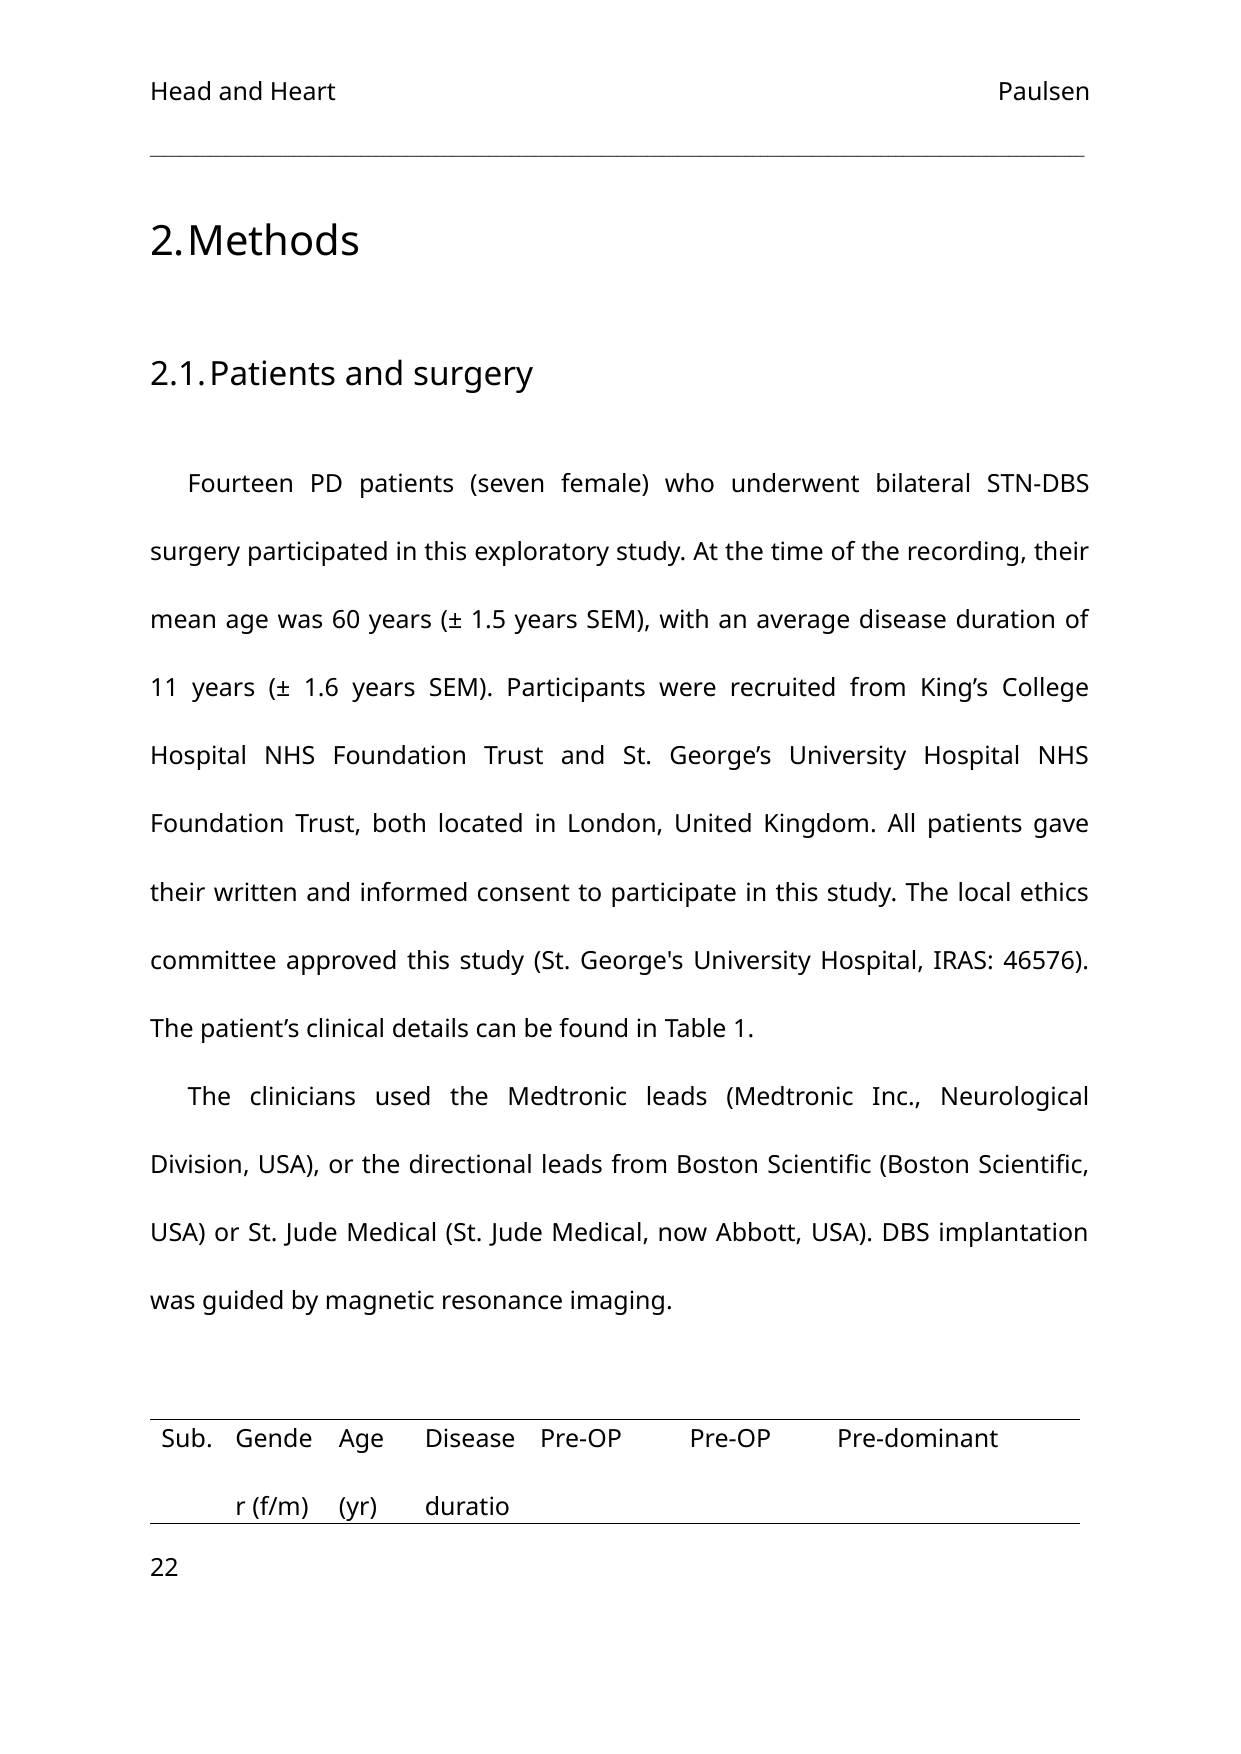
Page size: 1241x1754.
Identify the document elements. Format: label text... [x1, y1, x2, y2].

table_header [413, 1420, 529, 1522]
subtitle Methods [150, 211, 1090, 268]
subtitle Patients and surgery [150, 349, 1090, 395]
text The clinicians used the Medtronic leads (Medtronic Inc., Neurological Division, USA), or the directional leads from Boston Scientific (Boston Scientific, USA) or St. Jude Medical (St. Jude Medical, now Abbott, USA). DBS implantation was guided by magnetic resonance imaging. [150, 1078, 1090, 1317]
table_header Sub. [150, 1420, 224, 1522]
table_header Age (yr) [328, 1420, 413, 1522]
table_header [529, 1420, 678, 1522]
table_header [826, 1420, 1080, 1522]
table_header Pre-OP UPDSR-III ON [678, 1420, 826, 1522]
table_header Gender (f/m) [224, 1420, 327, 1522]
text Fourteen PD patients (seven female) who underwent bilateral STN-DBS surgery participated in this exploratory study. At the time of the recording, their mean age was 60 years (± 1.5 years SEM), with an average disease duration of 11 years (± 1.6 years SEM). Participants were recruited from King’s College Hospital NHS Foundation Trust and St. George’s University Hospital NHS Foundation Trust, both located in London, United Kingdom. All patients gave their written and informed consent to participate in this study. The local ethics committee approved this study (St. George's University Hospital, IRAS: 46576). The patient’s clinical details can be found in Table 1. [150, 465, 1090, 1044]
